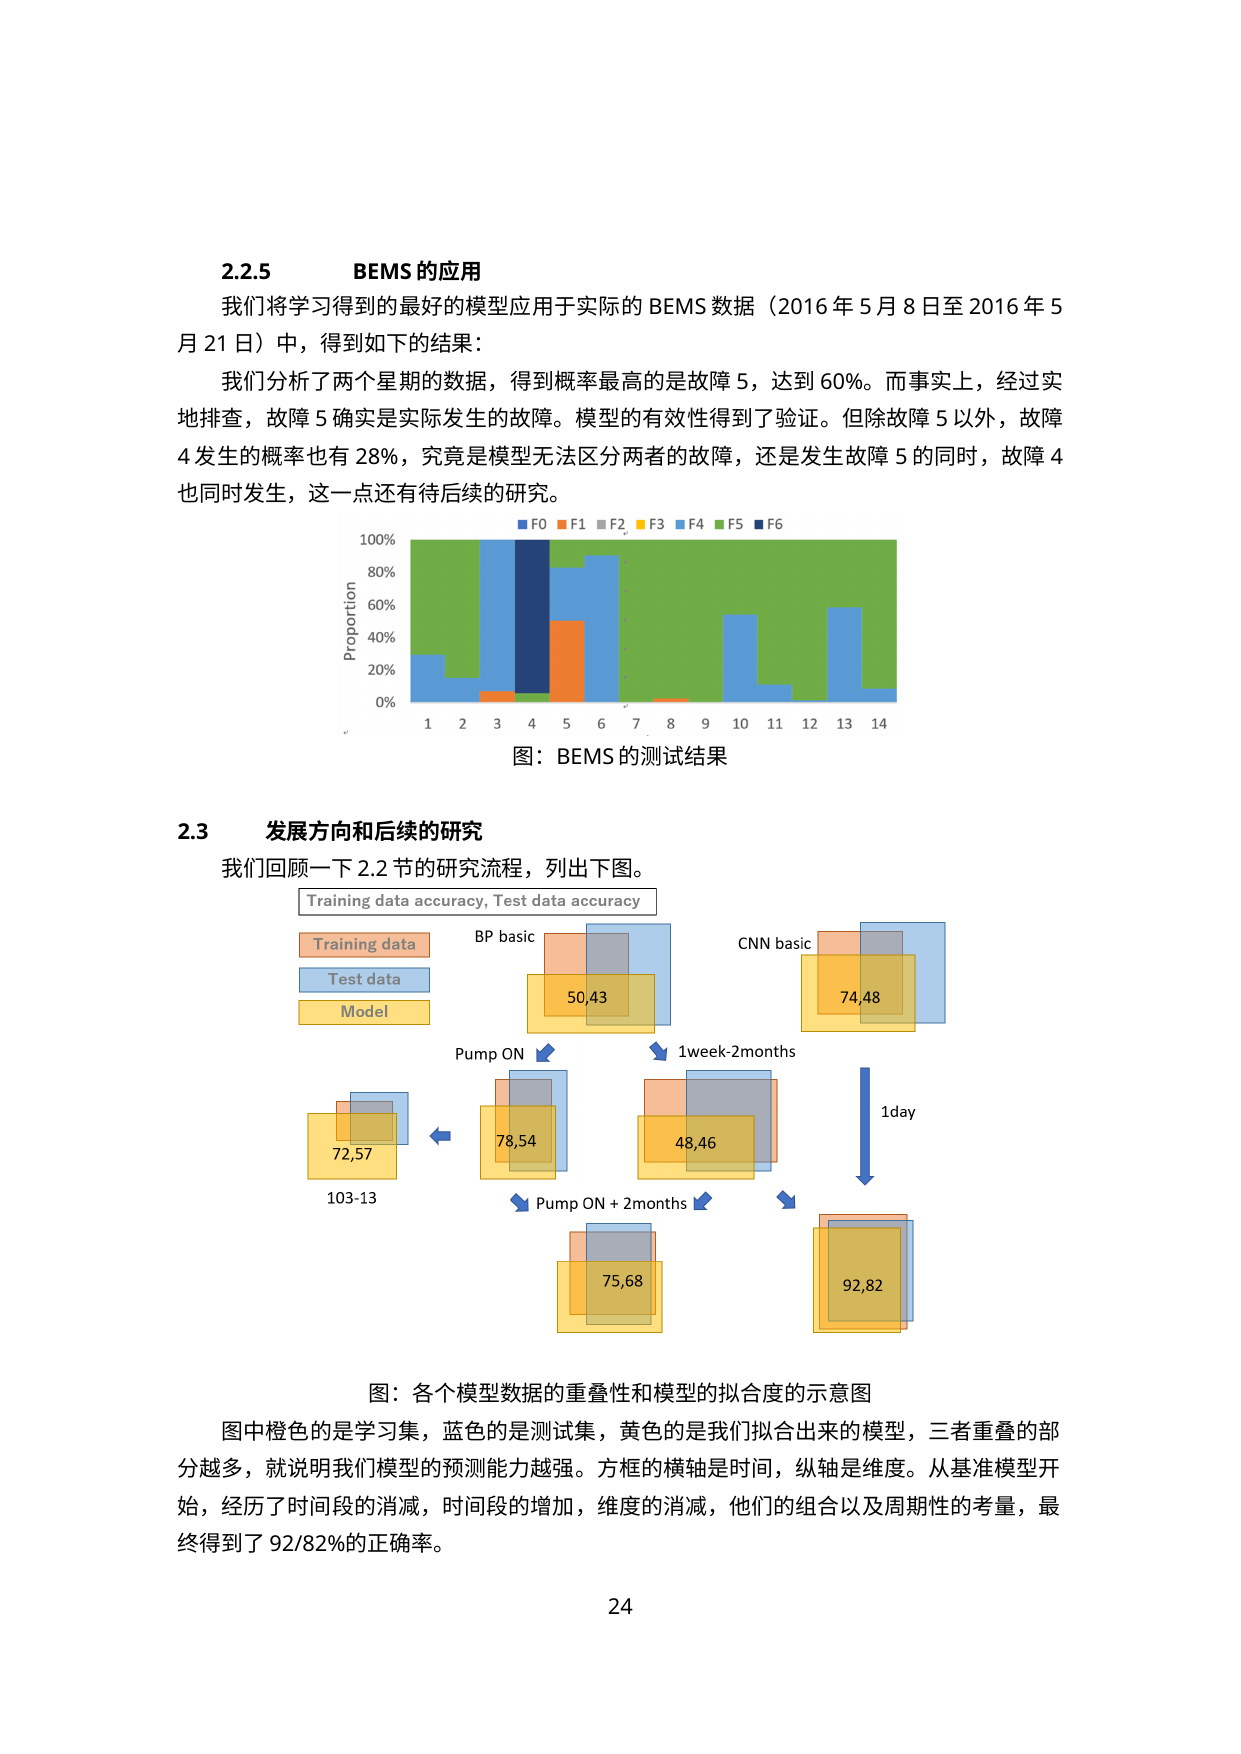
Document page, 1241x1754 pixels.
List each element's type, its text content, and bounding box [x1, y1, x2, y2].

subtitle 发展方向和后续的研究 [177, 811, 1063, 848]
subtitle BEMS的应用 [221, 254, 1063, 286]
picture [336, 511, 904, 736]
text 我们将学习得到的最好的模型应用于实际的BEMS数据（2016年5月8日至2016年5月21日）中，得到如下的结果： [177, 286, 1063, 361]
text 我们回顾一下2.2节的研究流程，列出下图。 [177, 848, 1063, 886]
picture [292, 886, 949, 1337]
text 我们分析了两个星期的数据，得到概率最高的是故障5，达到60%。而事实上，经过实地排查，故障5确实是实际发生的故障。模型的有效性得到了验证。但除故障5以外，故障4发生的概率也有28%，究竟是模型无法区分两者的故障，还是发生故障5的同时，故障4也同时发生，这一点还有待后续的研究。 [177, 361, 1063, 511]
text 图：各个模型数据的重叠性和模型的拟合度的示意图 [177, 1373, 1063, 1411]
text 图中橙色的是学习集，蓝色的是测试集，黄色的是我们拟合出来的模型，三者重叠的部分越多，就说明我们模型的预测能力越强。方框的横轴是时间，纵轴是维度。从基准模型开始，经历了时间段的消减，时间段的增加，维度的消减，他们的组合以及周期性的考量，最终得到了92/82%的正确率。 [177, 1411, 1063, 1561]
text 图：BEMS的测试结果 [177, 736, 1063, 773]
